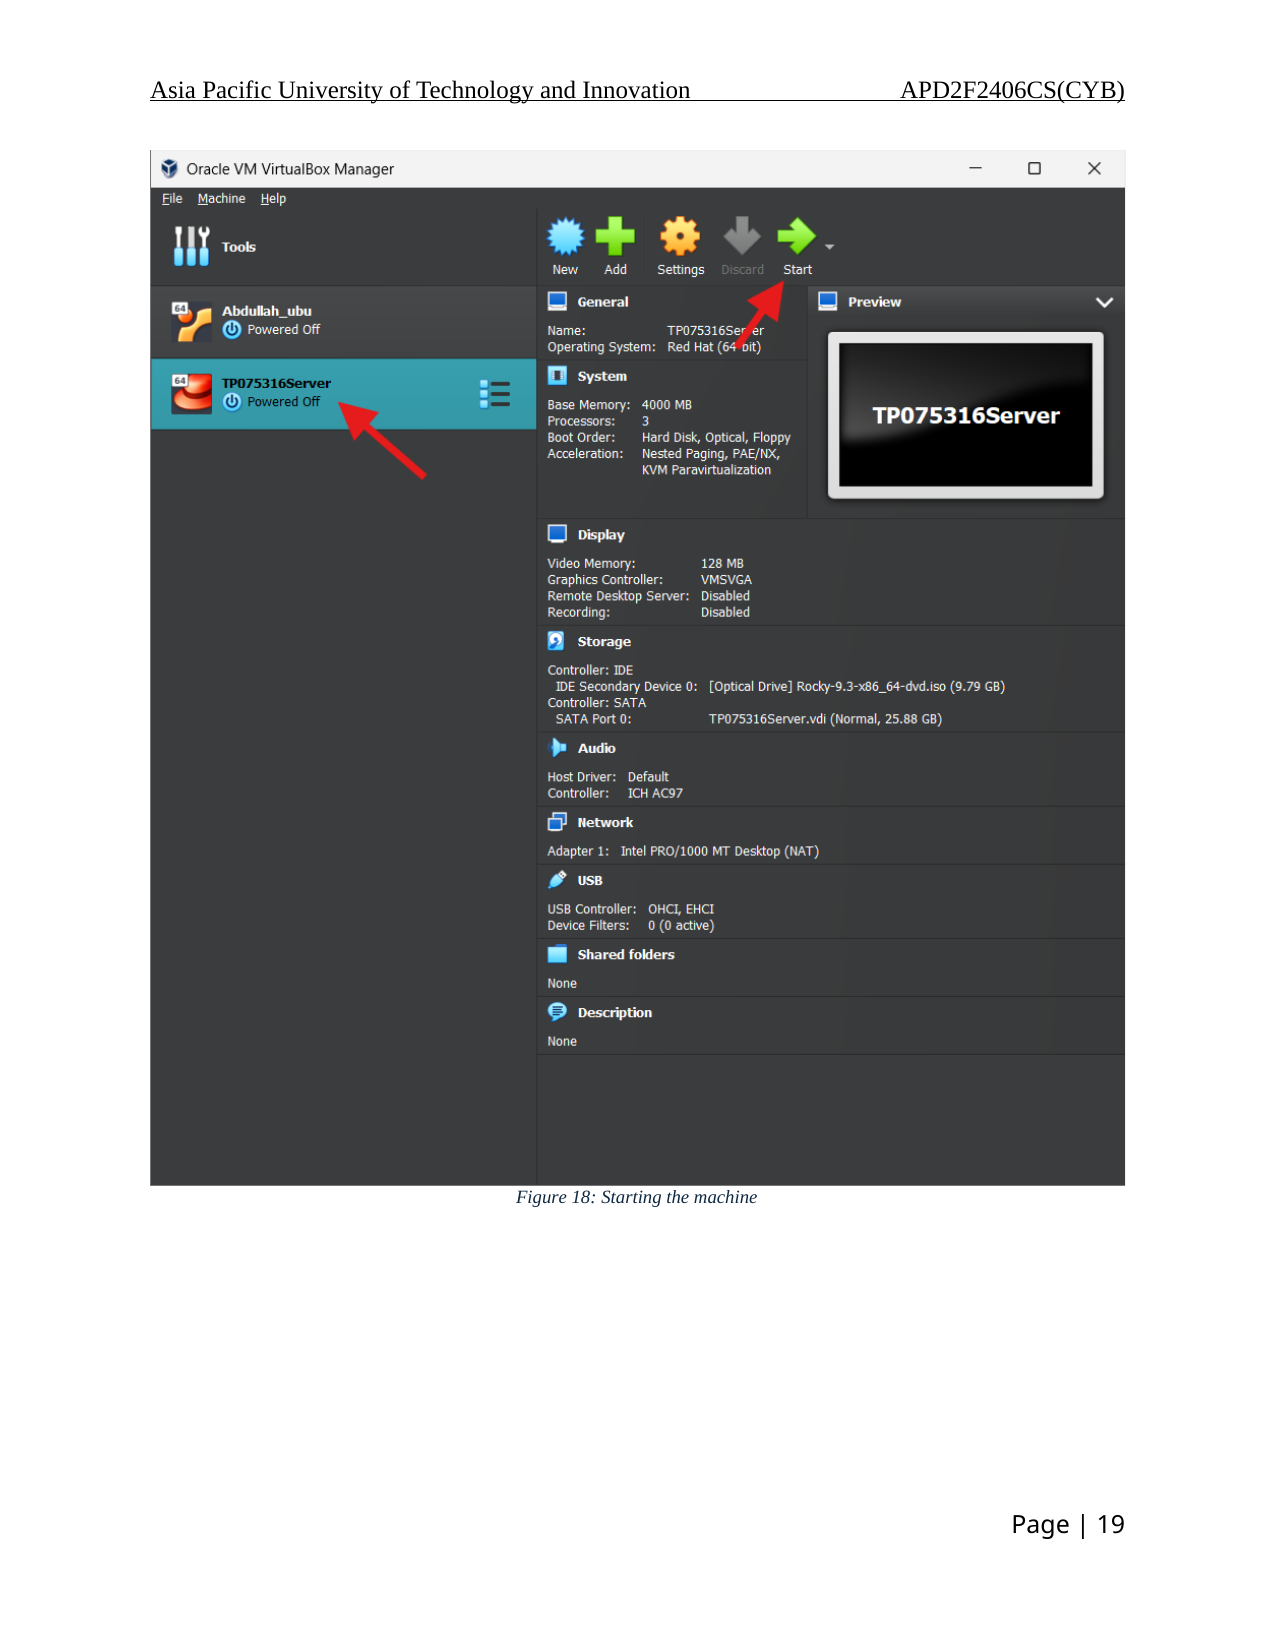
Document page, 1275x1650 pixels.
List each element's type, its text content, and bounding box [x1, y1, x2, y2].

text Figure 18: Starting the machine [150, 1186, 1125, 1208]
picture [150, 150, 1125, 1186]
